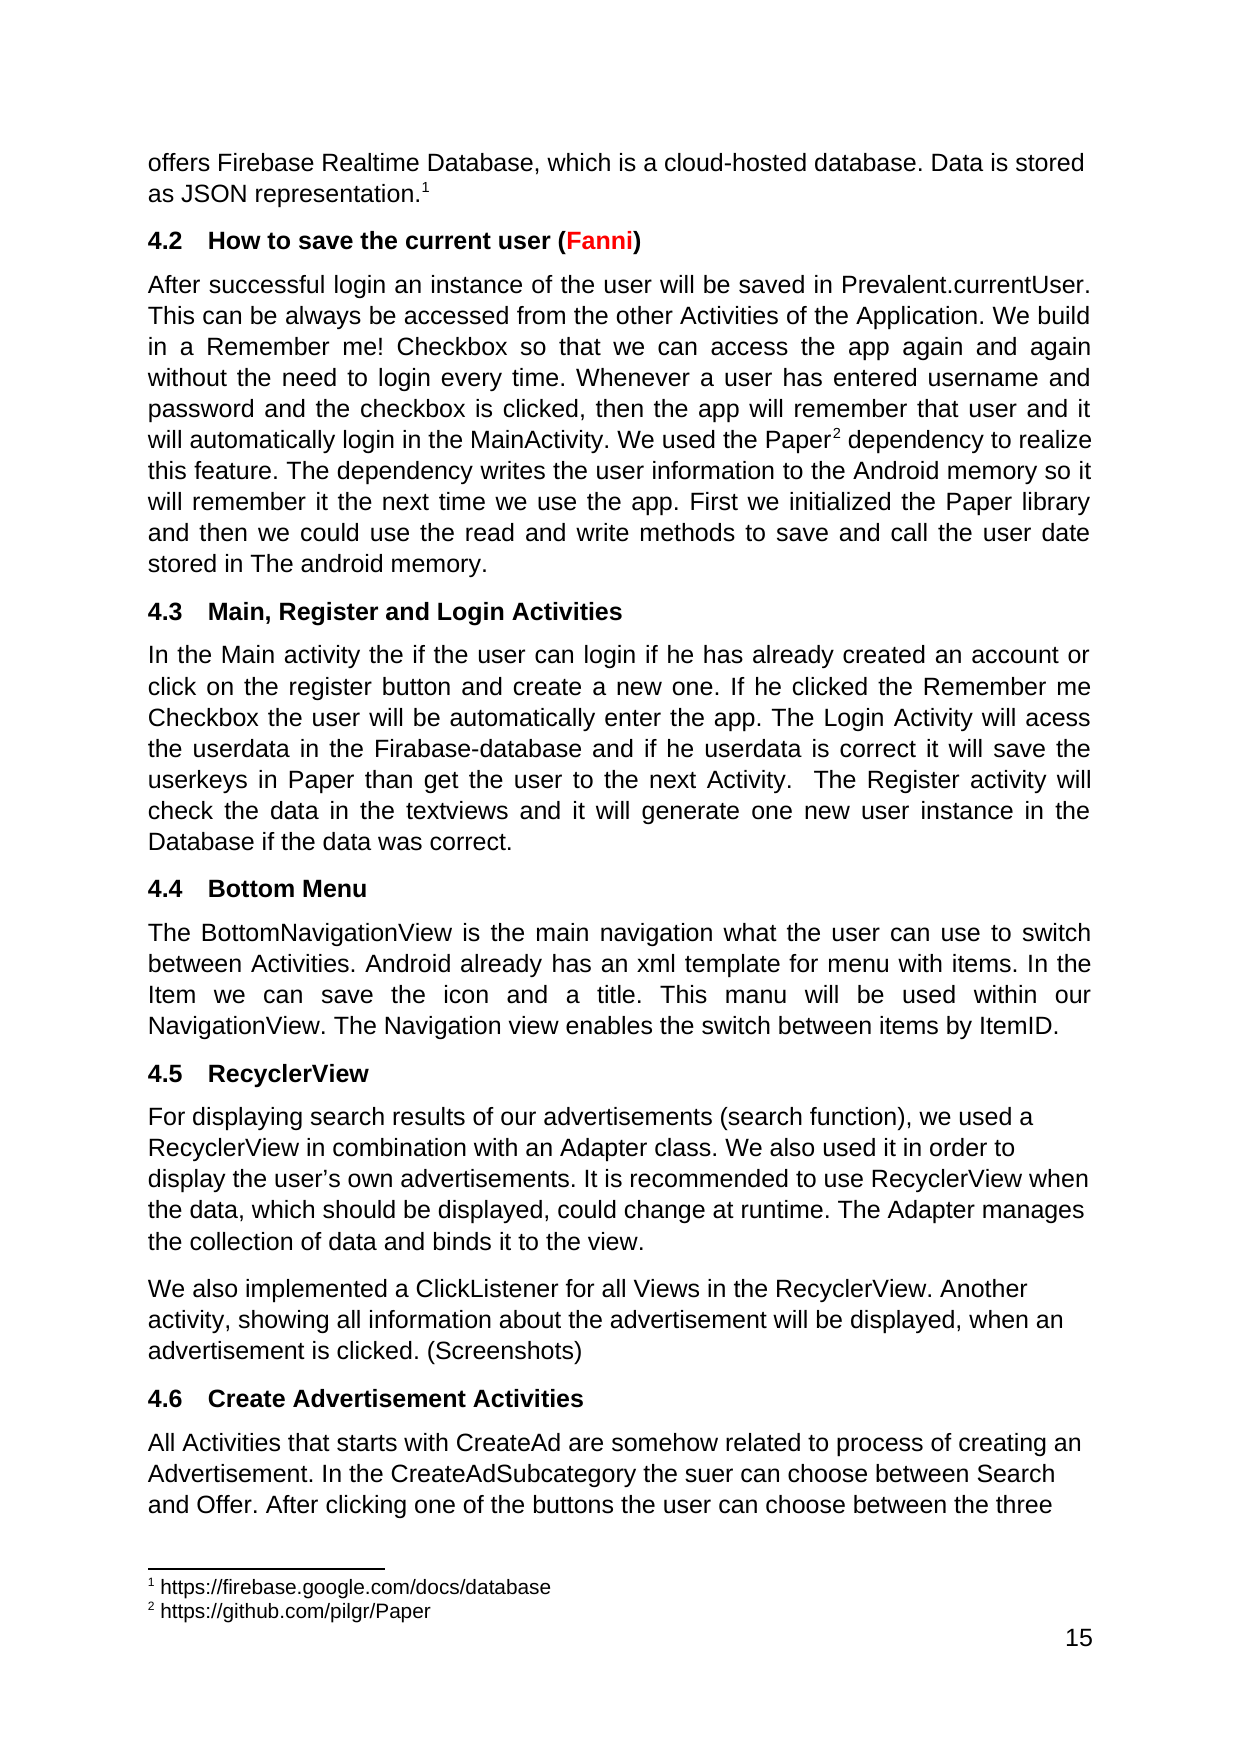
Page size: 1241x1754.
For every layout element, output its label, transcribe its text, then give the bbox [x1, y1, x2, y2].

subtitle RecyclerView [148, 1059, 1093, 1088]
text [148, 148, 1093, 207]
subtitle Bottom Menu [148, 874, 1093, 903]
text After successful login an instance of the user will be saved in Prevalent.currentUser. This can be always be accessed from the other Activities of the Application. We build in a Remember me! Checkbox so that we can access the app again and again without the need to login every time. Whenever a user has entered username and password and the checkbox is clicked, then the app will remember that user and it will automatically login in the MainActivity. We used the Paper dependency to realize this feature. The dependency writes the user information to the Android memory so it will remember it the next time we use the app. First we initialized the Paper library and then we could use the read and write methods to save and call the user date stored in The android memory. [148, 270, 1093, 578]
text In the Main activity the if the user can login if he has already created an account or click on the register button and create a new one. If he clicked the Remember me Checkbox the user will be automatically enter the app. The Login Activity will acess the userdata in the Firabase-database and if he userdata is correct it will save the userkeys in Paper than get the user to the next Activity. The Register activity will check the data in the textviews and it will generate one new user instance in the Database if the data was correct. [148, 641, 1093, 856]
subtitle Main, Register and Login Activities [148, 597, 1093, 626]
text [148, 1428, 1093, 1518]
subtitle Create Advertisement Activities [148, 1384, 1093, 1413]
text We also implemented a ClickListener for all Views in the RecyclerView. Another activity, showing all information about the advertisement will be displayed, when an advertisement is clicked. (Screenshots) [148, 1274, 1093, 1365]
subtitle How to save the current user (Fanni) [148, 226, 1093, 255]
text For displaying search results of our advertisements (search function), we used a RecyclerView in combination with an Adapter class. We also used it in order to display the user’s own advertisements. It is recommended to use RecyclerView when the data, which should be displayed, could change at runtime. The Adapter manages the collection of data and binds it to the view. [148, 1102, 1093, 1255]
text The BottomNavigationView is the main navigation what the user can use to switch between Activities. Android already has an xml template for menu with items. In the Item we can save the icon and a title. This manu will be used within our NavigationView. The Navigation view enables the switch between items by ItemID. [148, 918, 1093, 1040]
